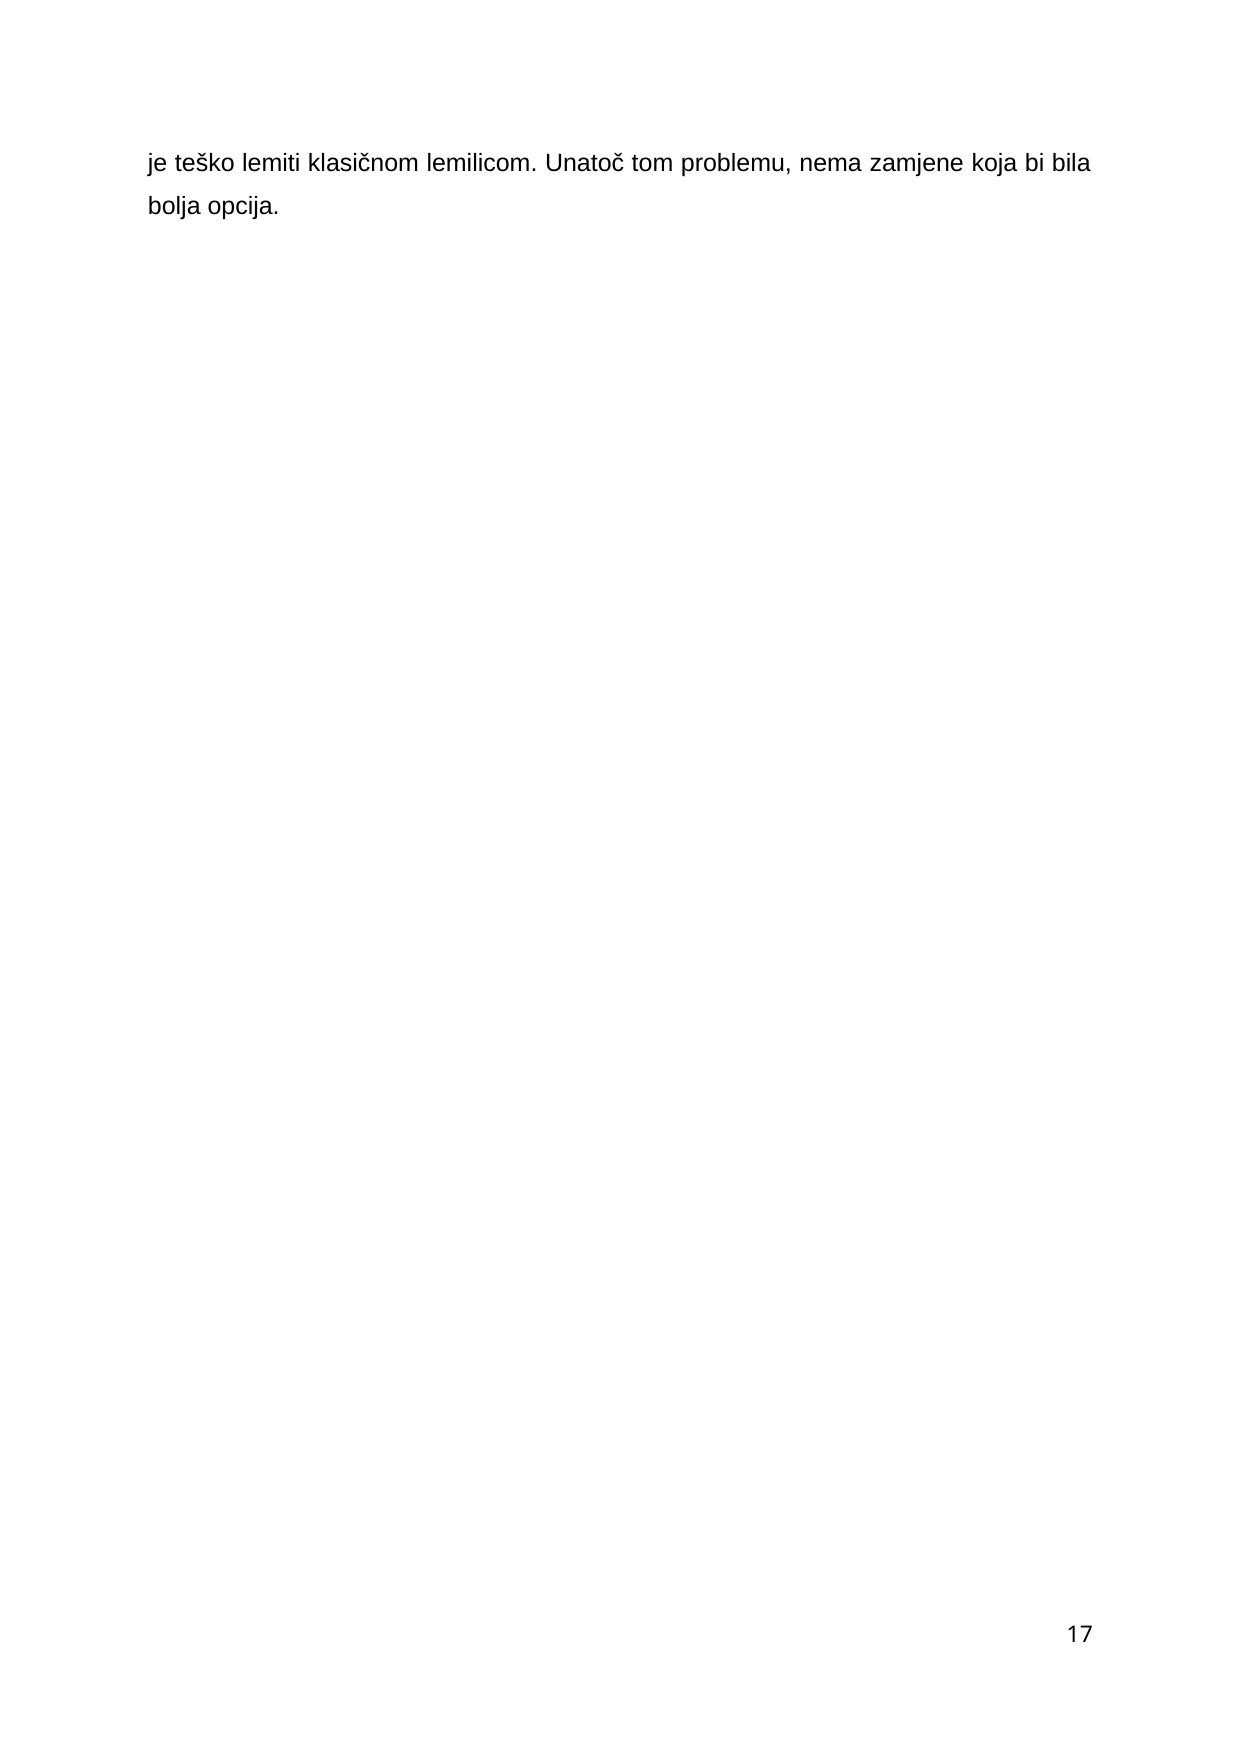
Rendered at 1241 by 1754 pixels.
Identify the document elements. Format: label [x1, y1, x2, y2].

text [148, 148, 1092, 219]
